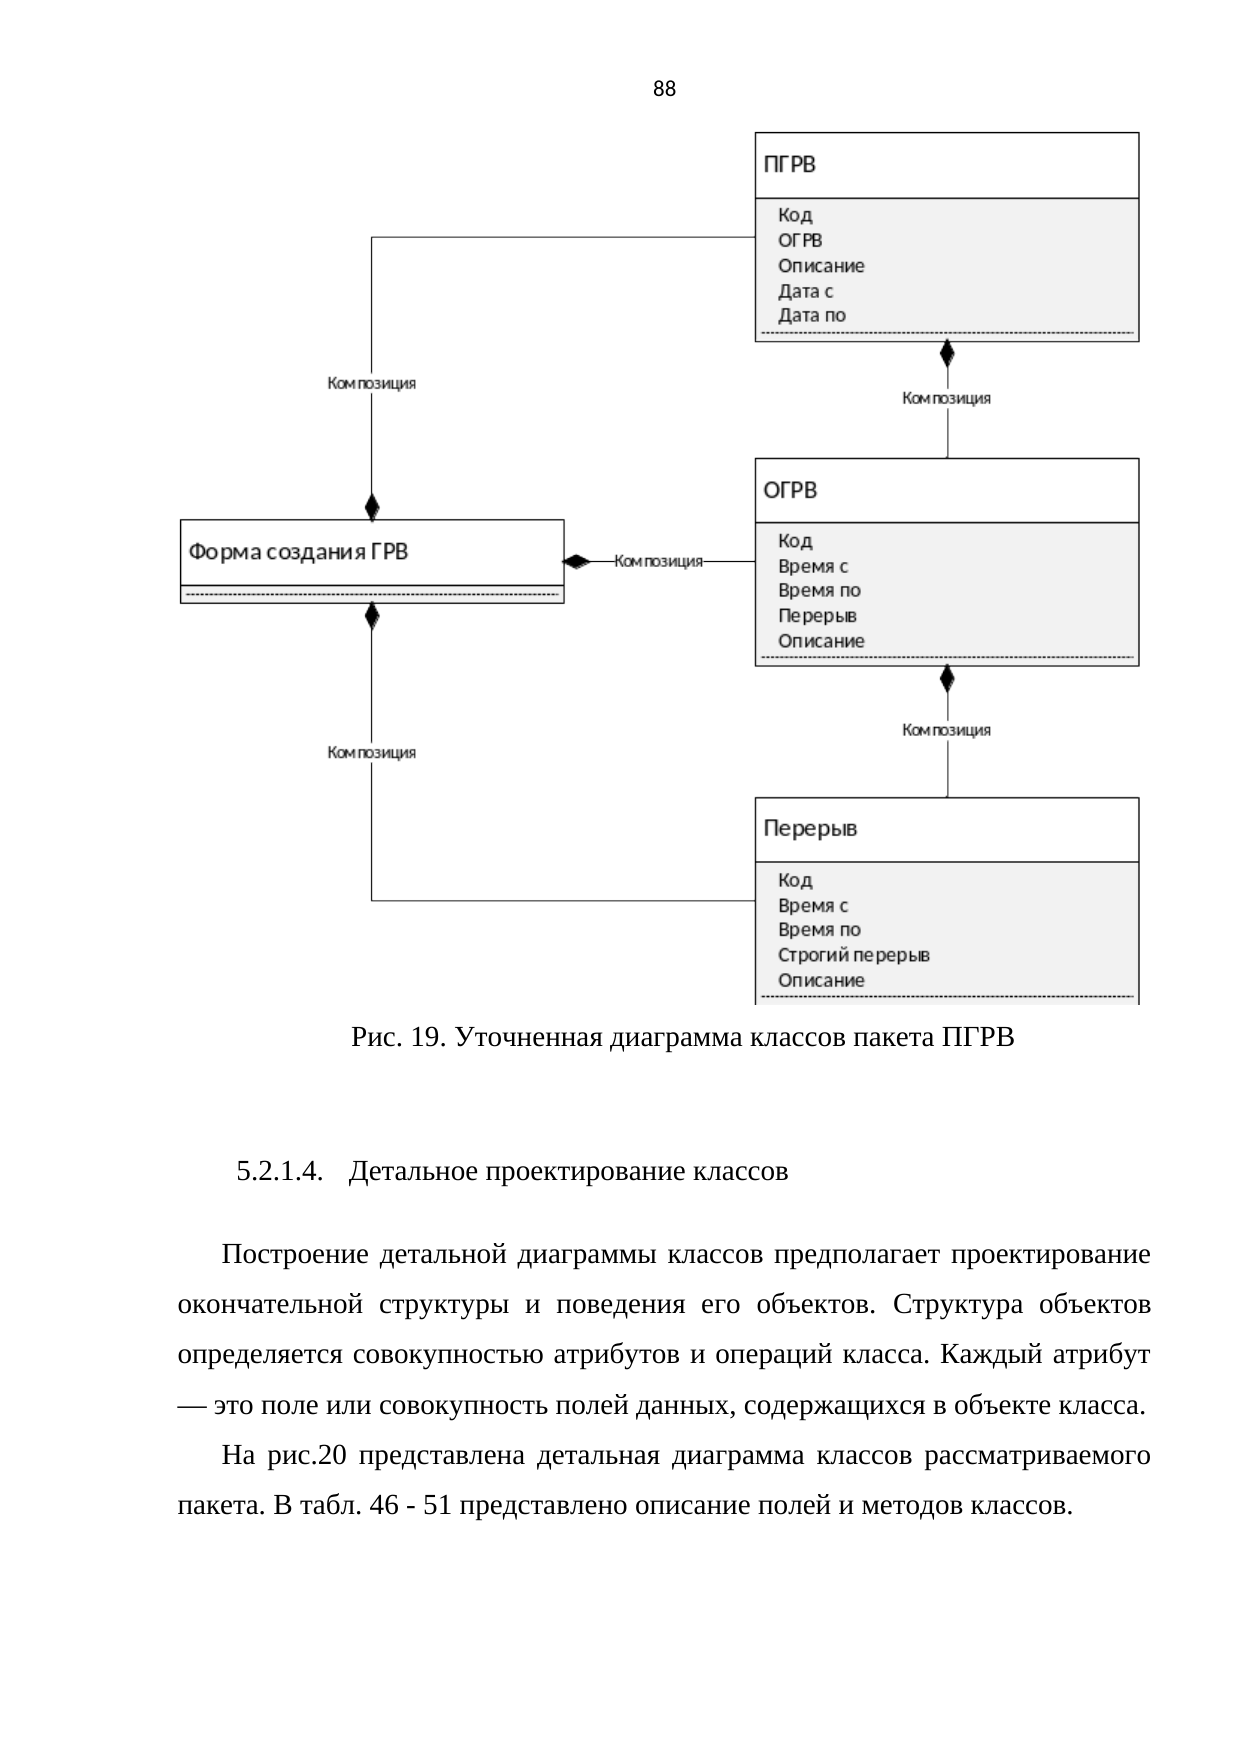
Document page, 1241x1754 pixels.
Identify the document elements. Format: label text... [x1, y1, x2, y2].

text Построение детальной диаграммы классов предполагает проектирование окончательной структуры и поведения его объектов. Структура объектов определяется совокупностью атрибутов и операций класса. Каждый атрибут — это поле или совокупность полей данных, содержащихся в объекте класса. [177, 1236, 1152, 1420]
text На рис.20 представлена детальная диаграмма классов рассматриваемого пакета. В табл. 46 - 51 представлено описание полей и методов классов. [177, 1437, 1152, 1521]
subtitle Детальное проектирование классов [236, 1153, 1152, 1186]
text Рис. 19. Уточненная диаграмма классов пакета ПГРВ [177, 1019, 1152, 1052]
